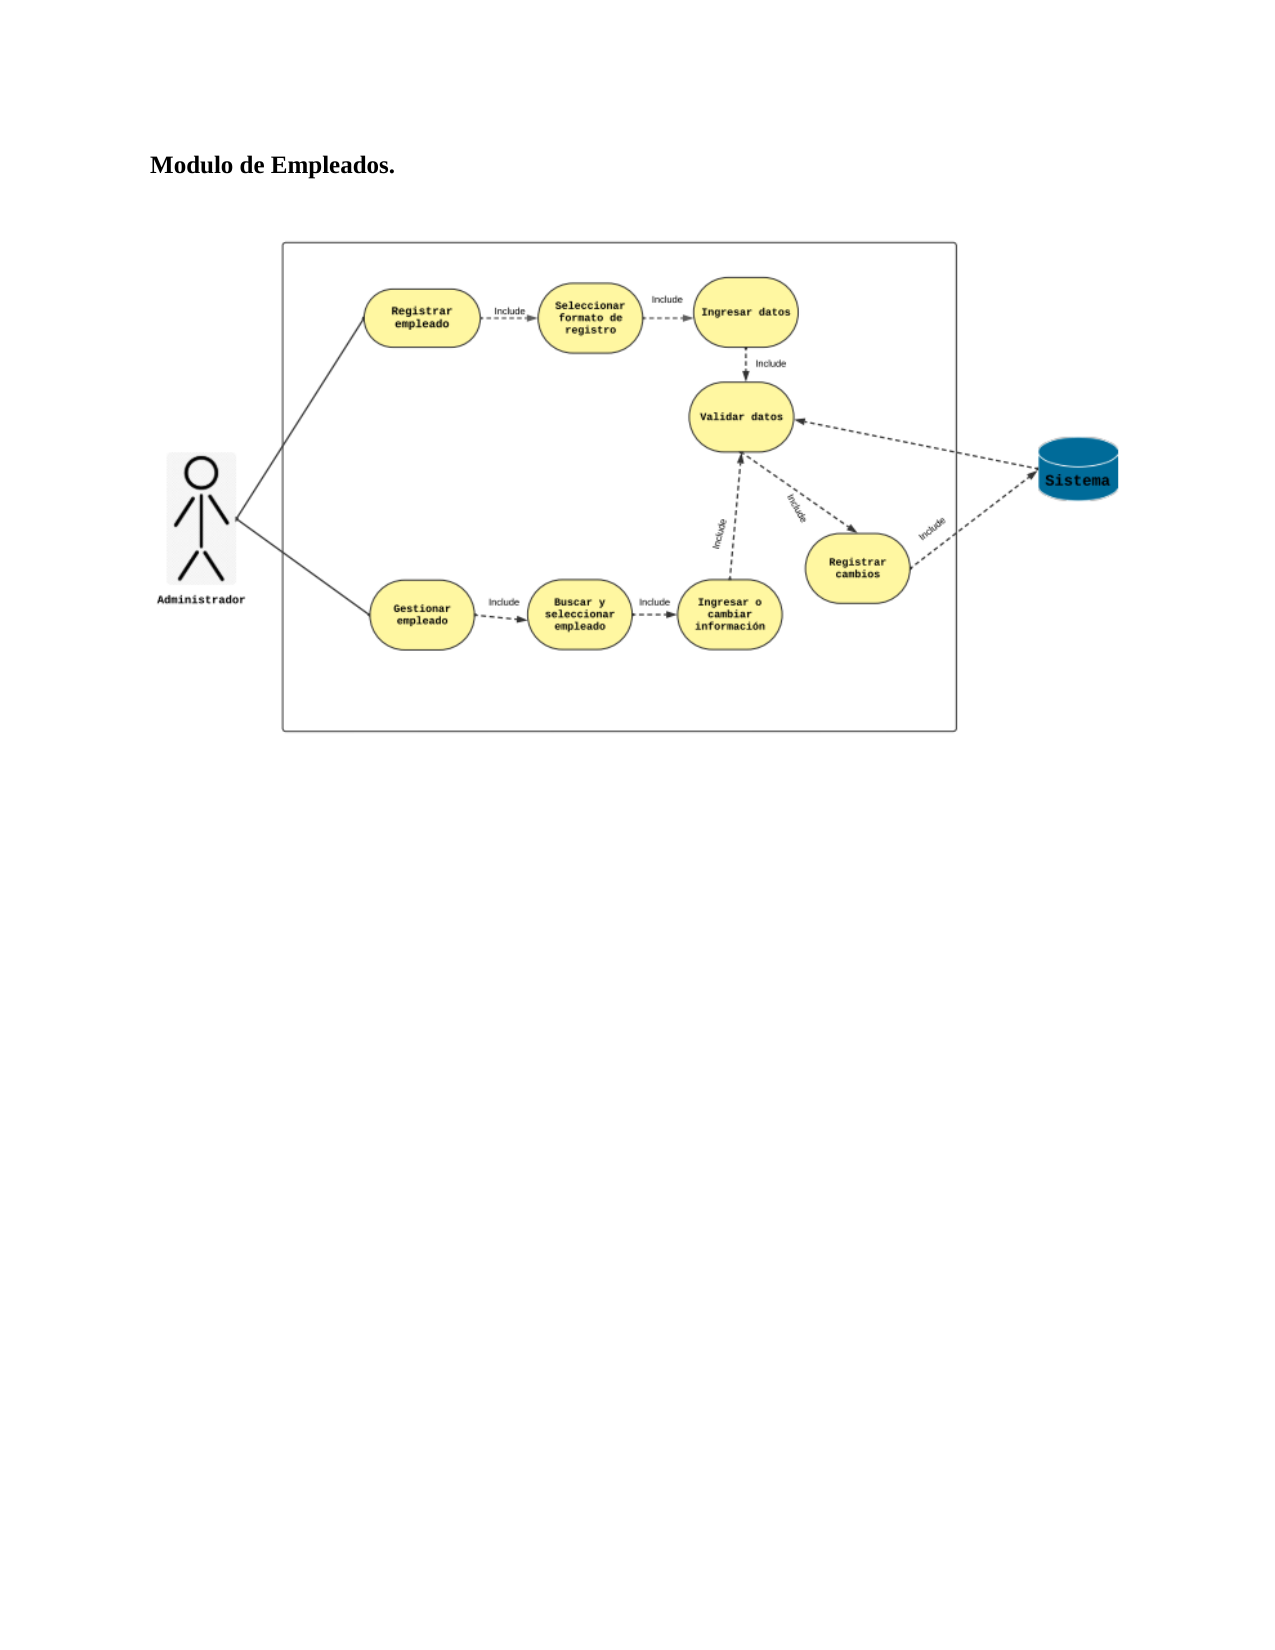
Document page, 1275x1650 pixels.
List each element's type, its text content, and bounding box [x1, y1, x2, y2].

picture [150, 232, 1125, 741]
text Modulo de Empleados. [150, 150, 1125, 179]
